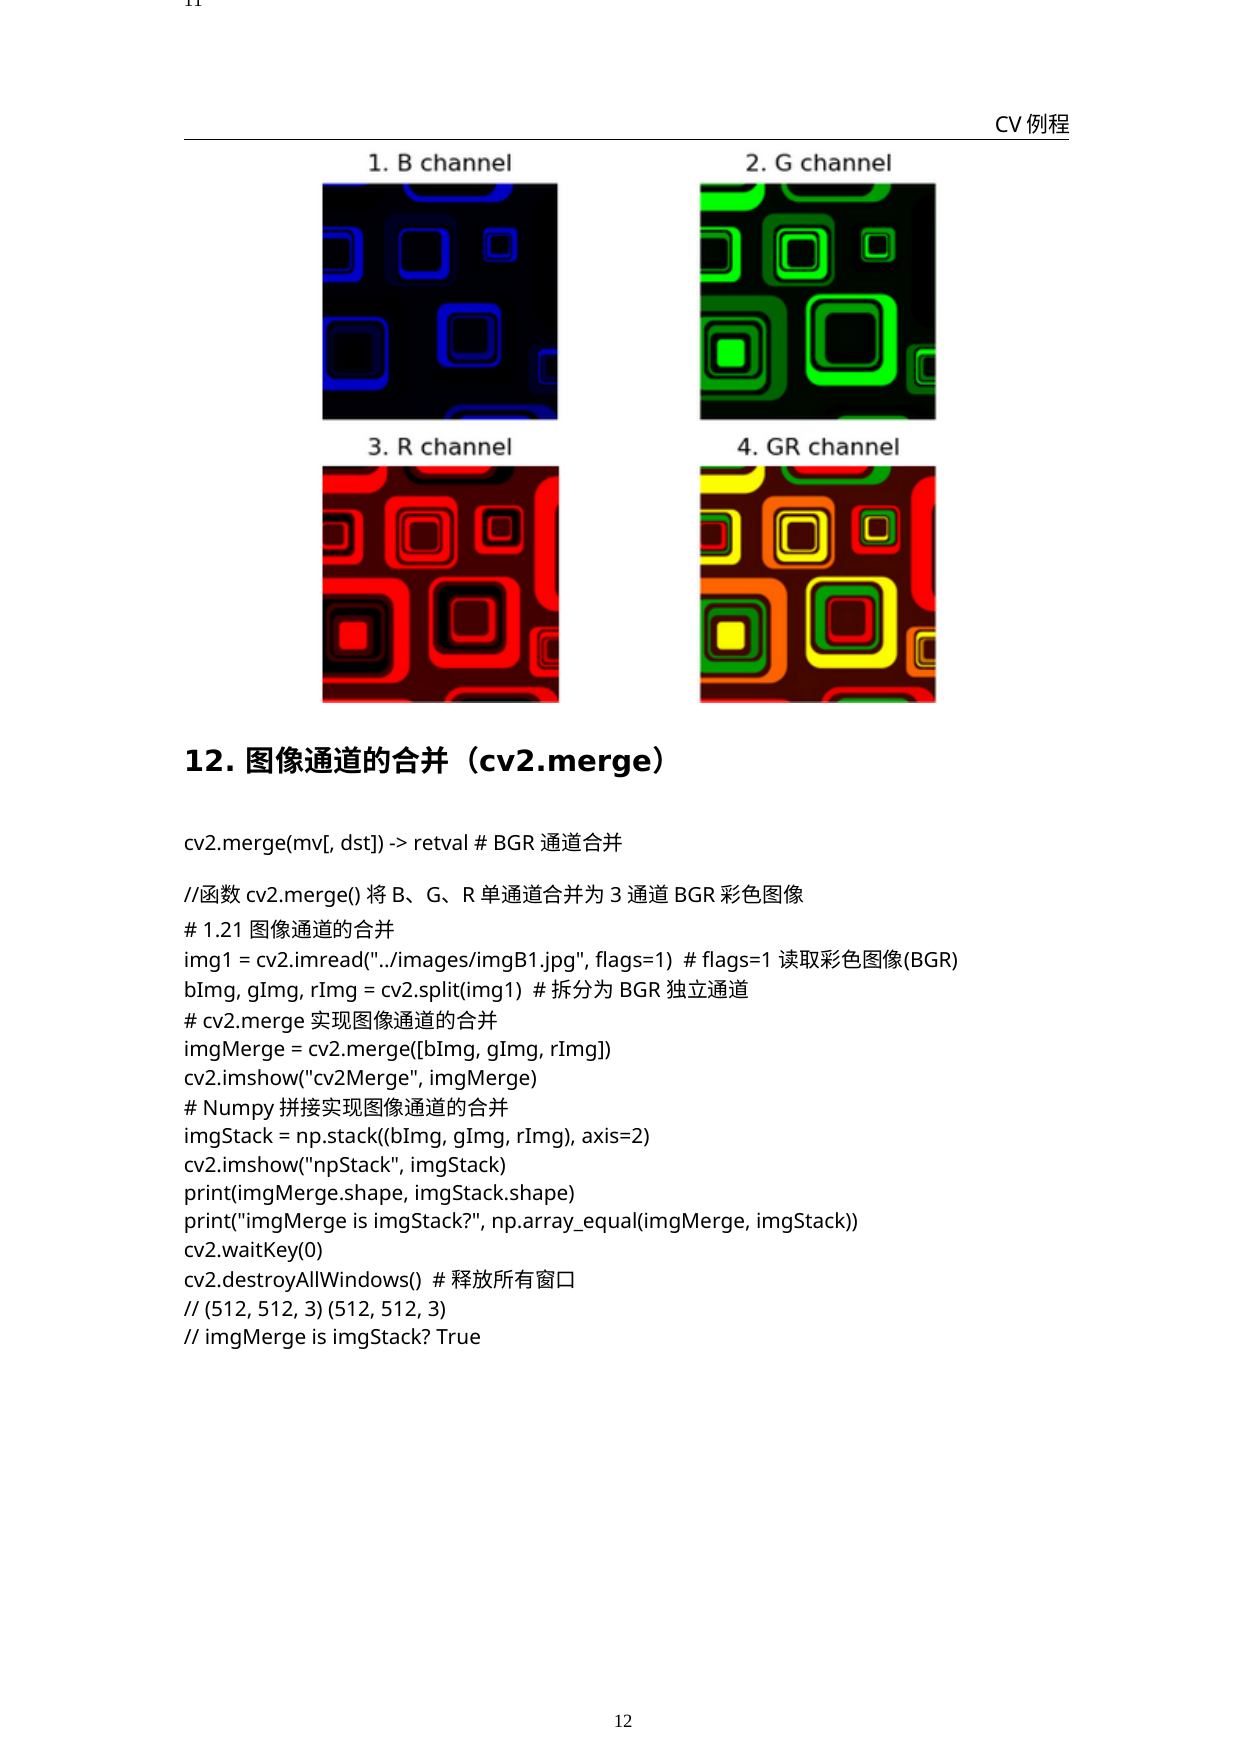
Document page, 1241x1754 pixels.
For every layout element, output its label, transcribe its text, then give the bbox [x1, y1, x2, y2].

table_header # 1.21 图像通道的合并 img1 = cv2.imread("../images/imgB1.jpg", flags=1) # flags=1 读取彩色图像(BGR) bImg, gImg, rImg = cv2.split(img1) # 拆分为 BGR 独立通道 # cv2.merge 实现图像通道的合并 imgMerge = cv2.merge([bImg, gImg, rImg]) cv2.imshow("cv2Merge", imgMerge) # Numpy 拼接实现图像通道的合并 imgStack = np.stack((bImg, gImg, rImg), axis=2) cv2.imshow("npStack", imgStack) print(imgMerge.shape, imgStack.shape) print("imgMerge is imgStack?", np.array_equal(imgMerge, imgStack)) cv2.waitKey(0) cv2.destroyAllWindows() # 释放所有窗口 // (512, 512, 3) (512, 512, 3) // imgMerge is imgStack? True [173, 913, 1081, 1351]
picture [315, 140, 938, 703]
text cv2.merge(mv[, dst]) -> retval # BGR 通道合并 [184, 809, 1069, 861]
text //函数 cv2.merge() 将 B、G、R 单通道合并为 3 通道 BGR 彩色图像 [184, 861, 1069, 913]
subtitle 图像通道的合并（cv2.merge） [184, 729, 1069, 782]
